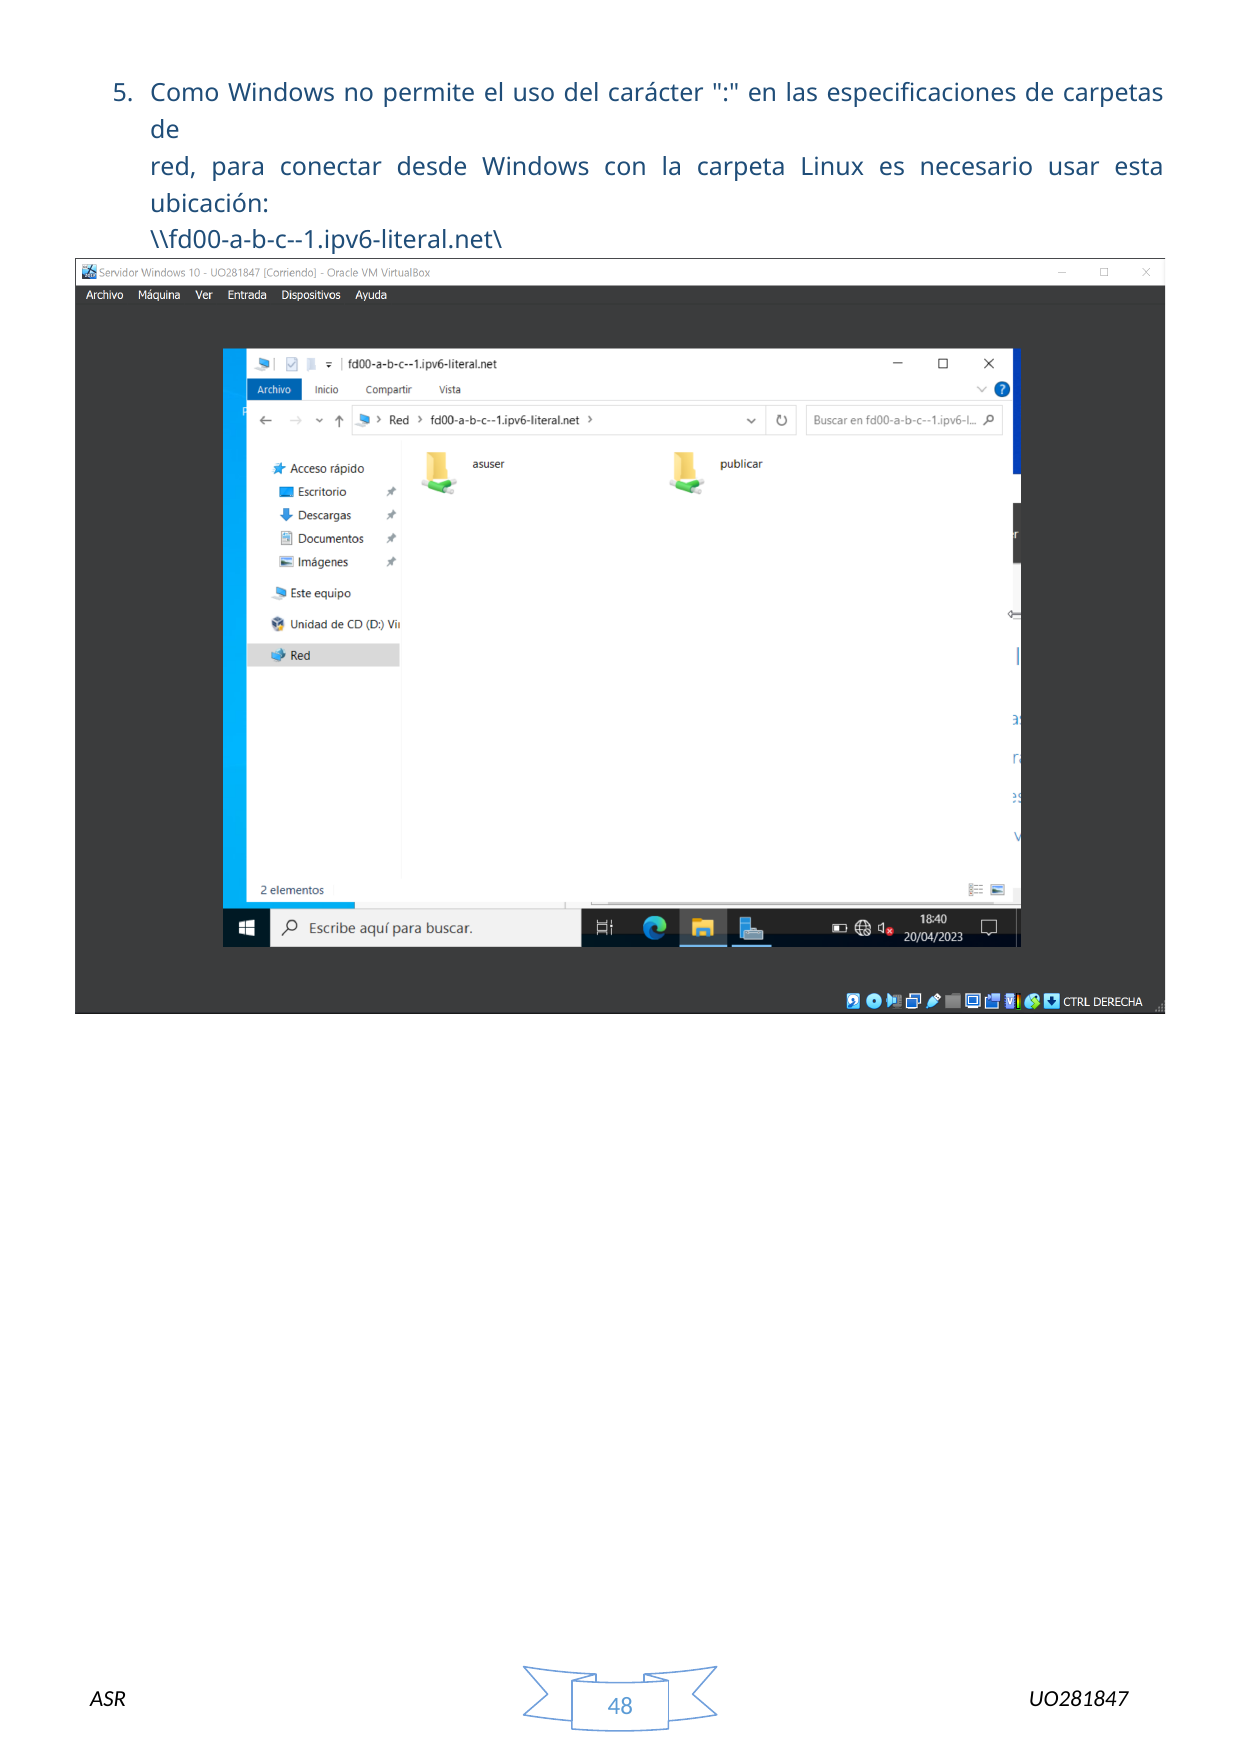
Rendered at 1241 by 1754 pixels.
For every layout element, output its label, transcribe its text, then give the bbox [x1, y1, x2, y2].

picture [75, 258, 1166, 1014]
subtitle Como Windows no permite el uso del carácter ":" en las especificaciones de carpetas de red, para conectar desde Windows con la carpeta Linux es necesario usar esta ubicación: \\fd00-a-b-c--1.ipv6-literal.net\ [112, 75, 1165, 256]
